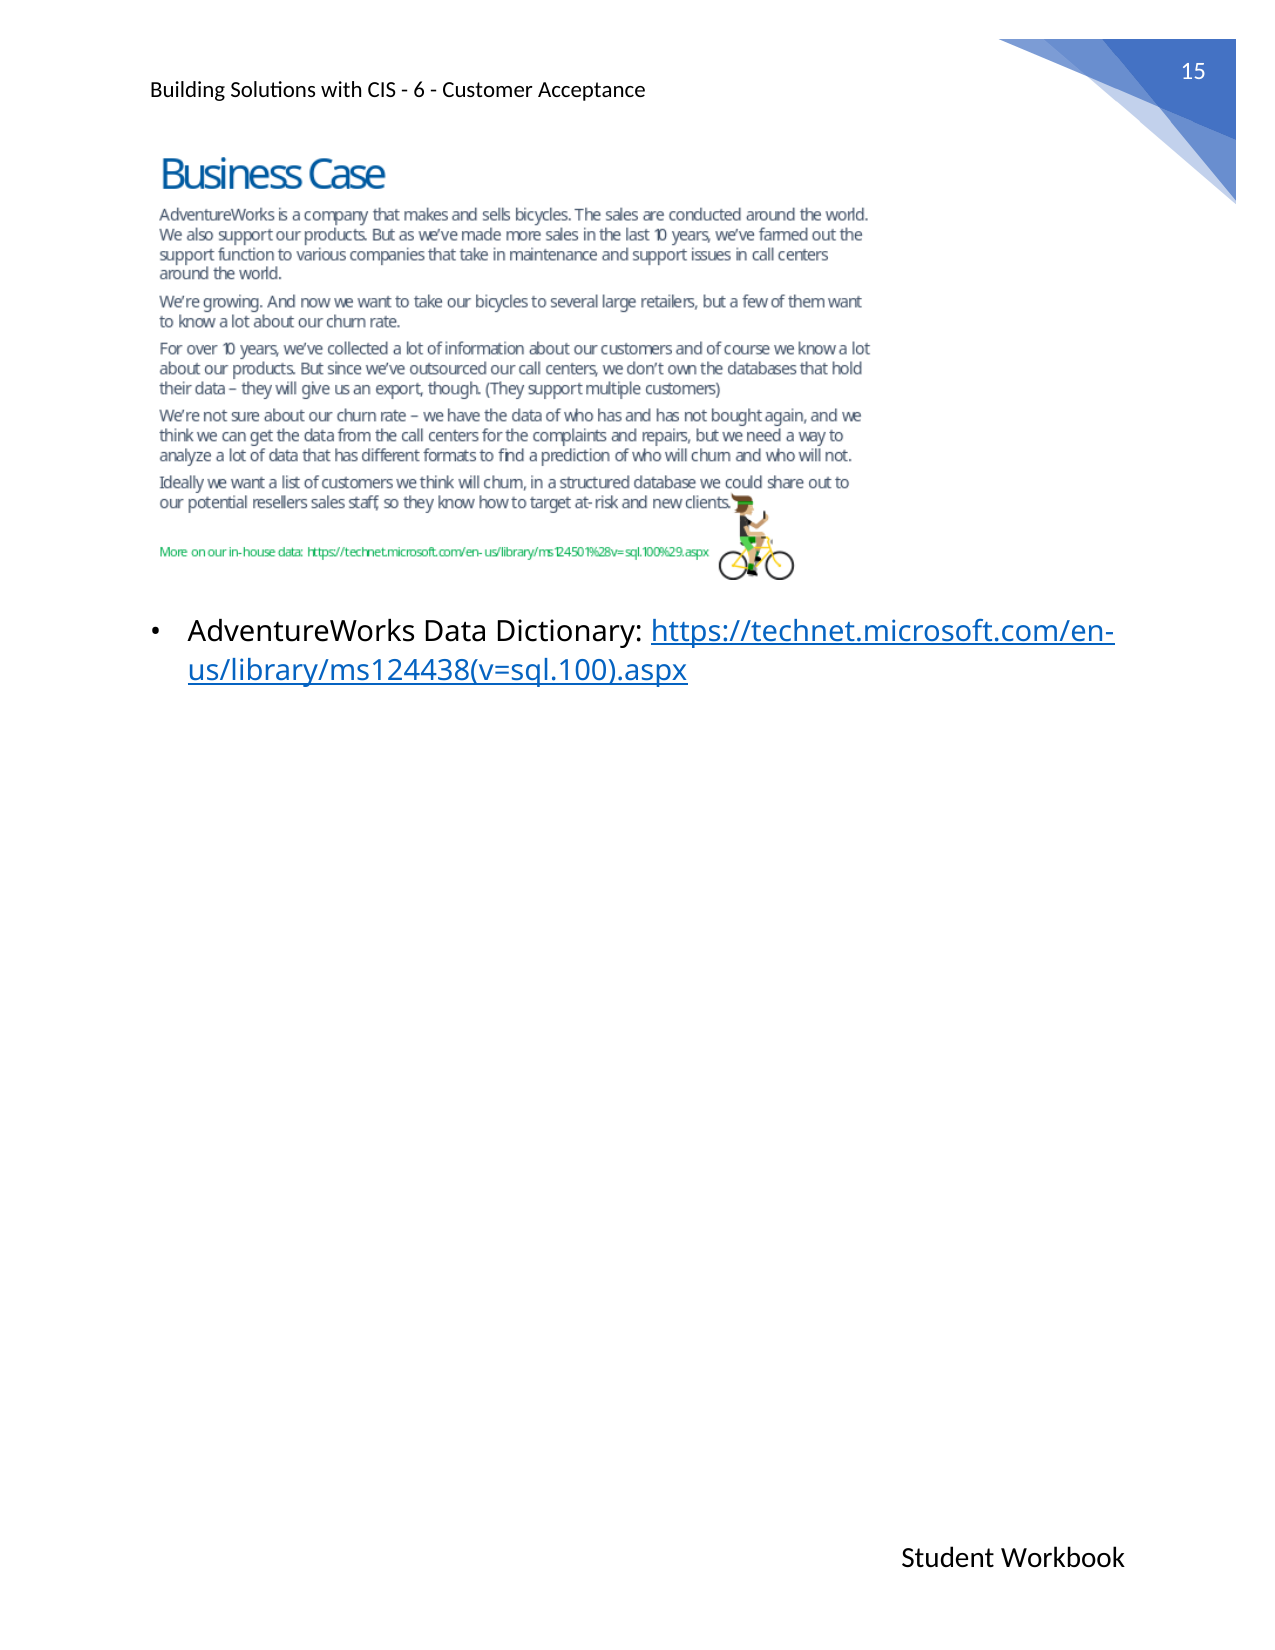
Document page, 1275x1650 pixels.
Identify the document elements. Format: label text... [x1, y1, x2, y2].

list AdventureWorks Data Dictionary: https://technet.microsoft.com/en-us/library/ms124438(v=sql.100).aspx [150, 610, 1125, 689]
picture [997, 39, 1236, 205]
